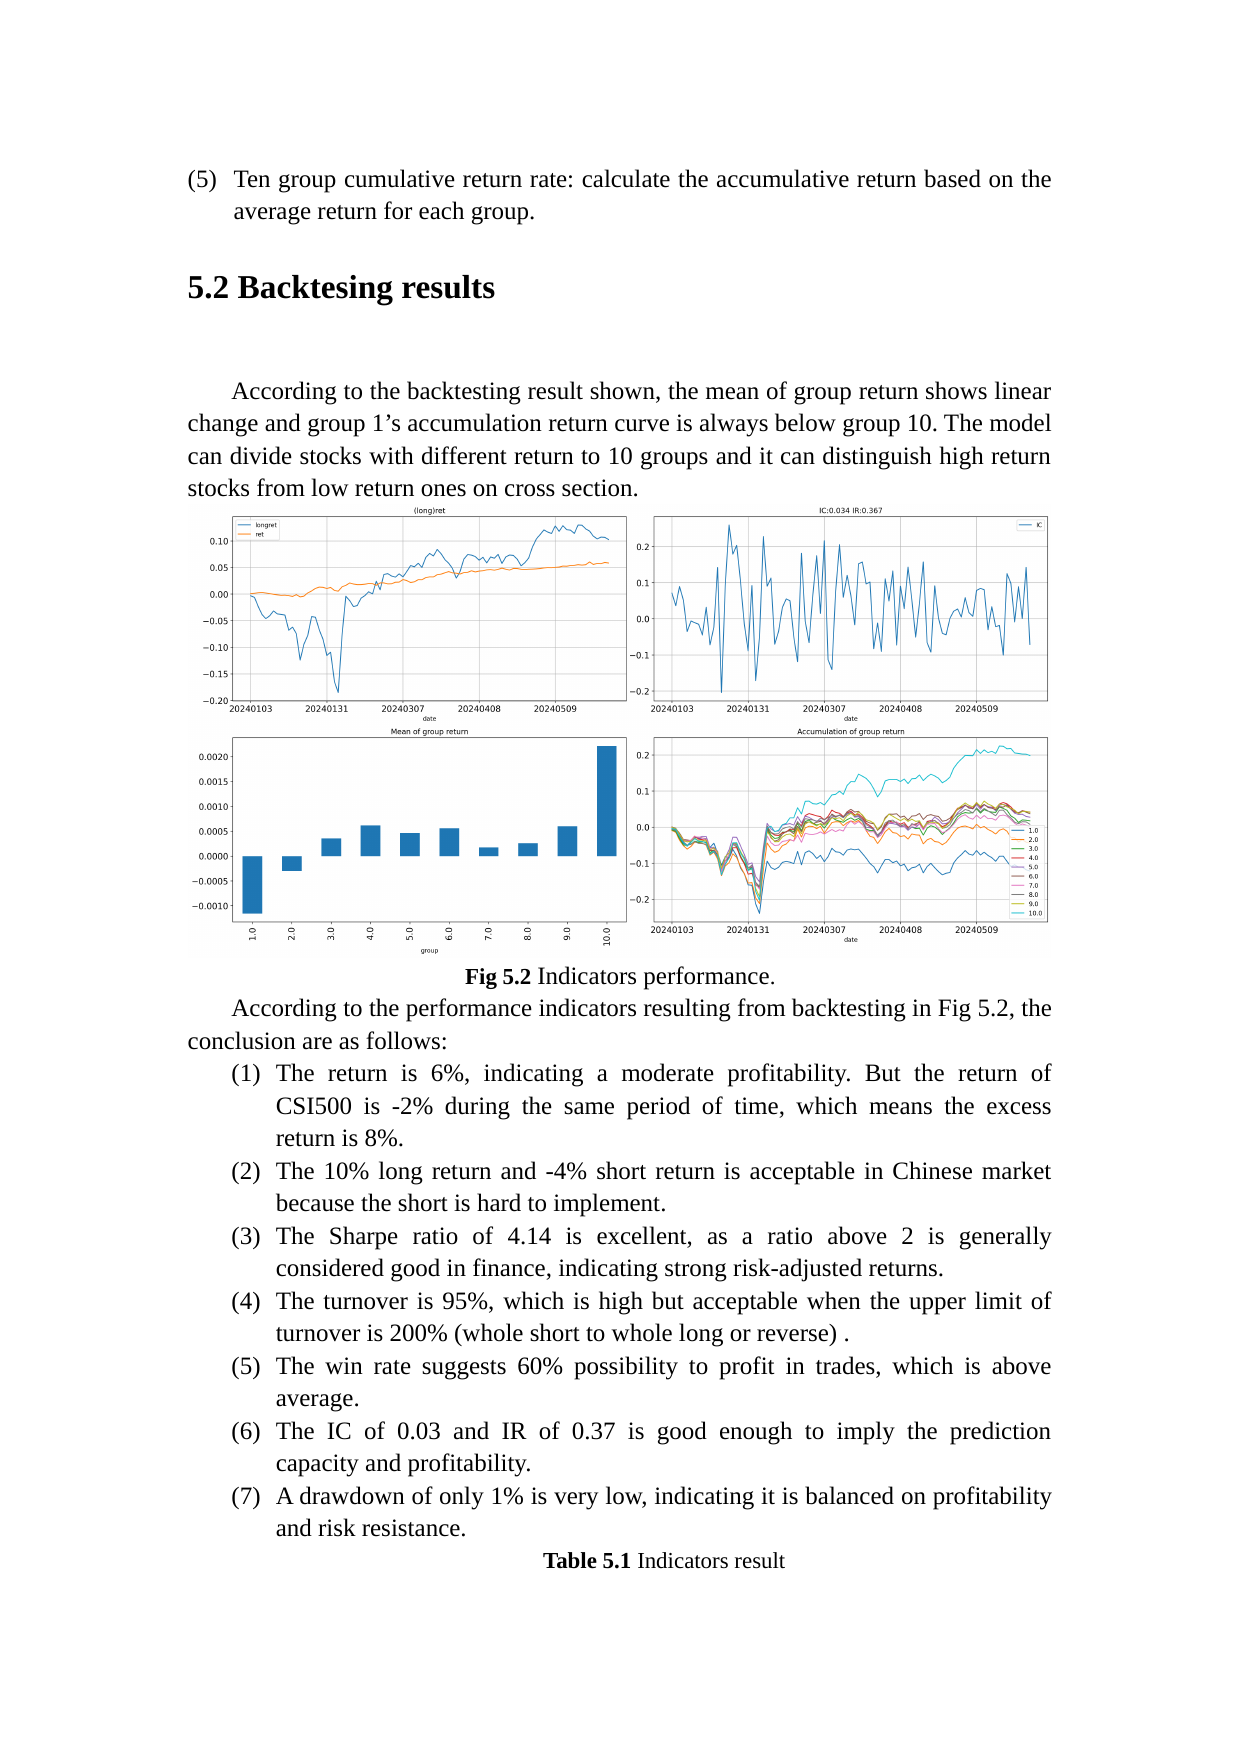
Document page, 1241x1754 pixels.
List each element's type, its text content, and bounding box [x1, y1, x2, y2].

text Fig 5.2 Indicators performance. [187, 959, 1053, 992]
list Ten group cumulative return rate: calculate the accumulative return based on the average return for each group. [187, 162, 1053, 227]
text According to the backtesting result shown, the mean of group return shows linear change and group 1’s accumulation return curve is always below group 10. The model can divide stocks with different return to 10 groups and it can distinguish high return stocks from low return ones on cross section. [187, 374, 1053, 504]
list The win rate suggests 60% possibility to profit in trades, which is above average. [231, 1349, 1053, 1414]
subtitle 5.2 Backtesing results [187, 254, 1053, 319]
text According to the performance indicators resulting from backtesting in Fig 5.2, the conclusion are as follows: [187, 992, 1053, 1057]
list A drawdown of only 1% is very low, indicating it is balanced on profitability and risk resistance. [231, 1479, 1053, 1544]
list Table 5.1 Indicators result [276, 1544, 1053, 1577]
list The Sharpe ratio of 4.14 is excellent, as a ratio above 2 is generally considered good in finance, indicating strong risk-adjusted returns. [231, 1219, 1053, 1284]
list The turnover is 95%, which is high but acceptable when the upper limit of turnover is 200% (whole short to whole long or reverse) . [231, 1284, 1053, 1349]
picture [187, 504, 1052, 958]
list The 10% long return and -4% short return is acceptable in Chinese market because the short is hard to implement. [231, 1154, 1053, 1219]
list The IC of 0.03 and IR of 0.37 is good enough to imply the prediction capacity and profitability. [231, 1414, 1053, 1479]
list The return is 6%, indicating a moderate profitability. But the return of CSI500 is -2% during the same period of time, which means the excess return is 8%. [231, 1057, 1053, 1154]
